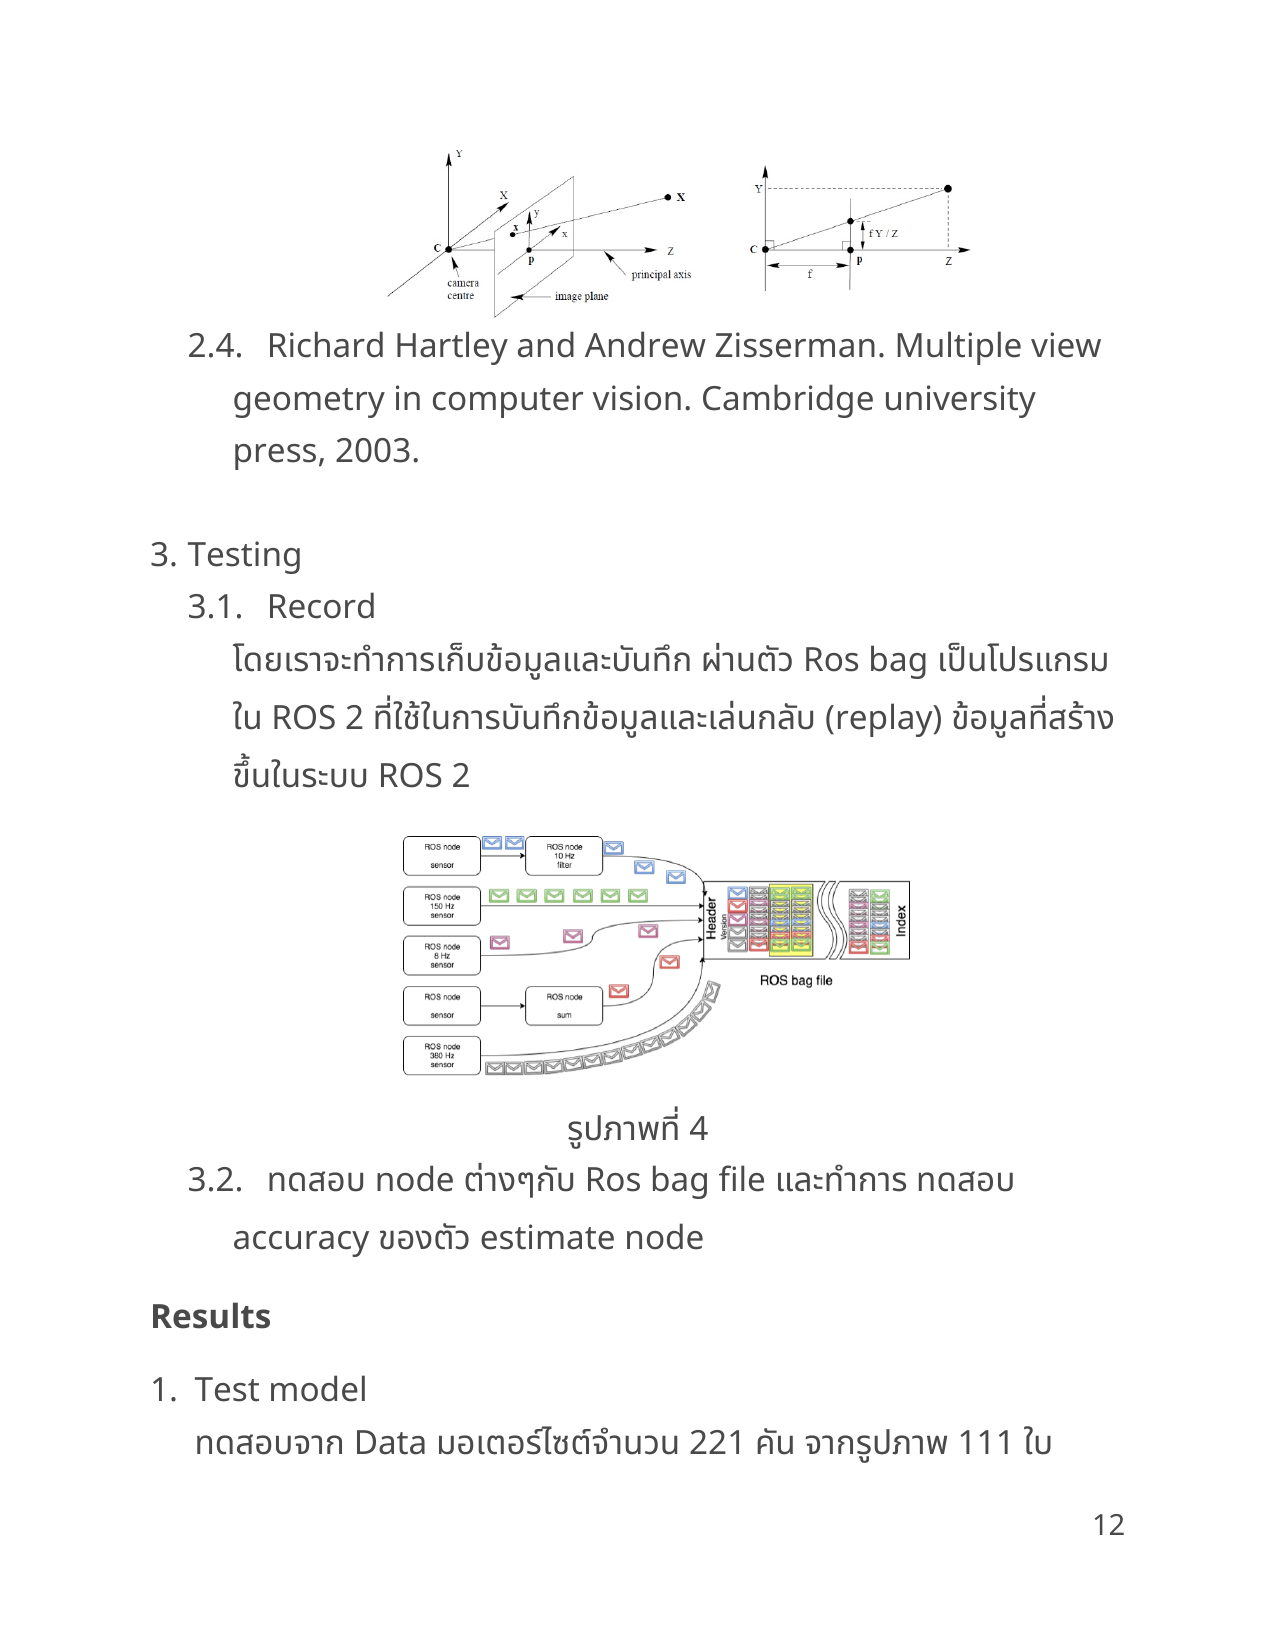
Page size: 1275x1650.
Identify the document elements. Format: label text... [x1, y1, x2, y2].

list Richard Hartley and Andrew Zisserman. Multiple view geometry in computer vision. Cambridge university press, 2003. [187, 322, 1125, 472]
list Testing [150, 531, 1125, 576]
picture [387, 150, 971, 318]
subtitle Results [150, 1293, 1125, 1338]
picture [398, 831, 914, 1080]
list Test model ทดสอบจาก Data มอเตอร์ไซต์จำนวน 221 คัน จากรูปภาพ 111 ใบ [150, 1366, 1125, 1469]
list ทดสอบ node ต่างๆกับ Ros bag file และทำการ ทดสอบ accuracy ของตัว estimate node [187, 1156, 1125, 1264]
text รูปภาพที่ 4 [150, 1105, 1125, 1156]
list Record โดยเราจะทำการเก็บข้อมูลและบันทึก ผ่านตัว Ros bag เป็นโปรแกรมใน ROS 2 ที่ใช้ในการบันทึกข้อมูลและเล่นกลับ (replay) ข้อมูลที่สร้างขึ้นในระบบ ROS 2 [187, 583, 1125, 803]
